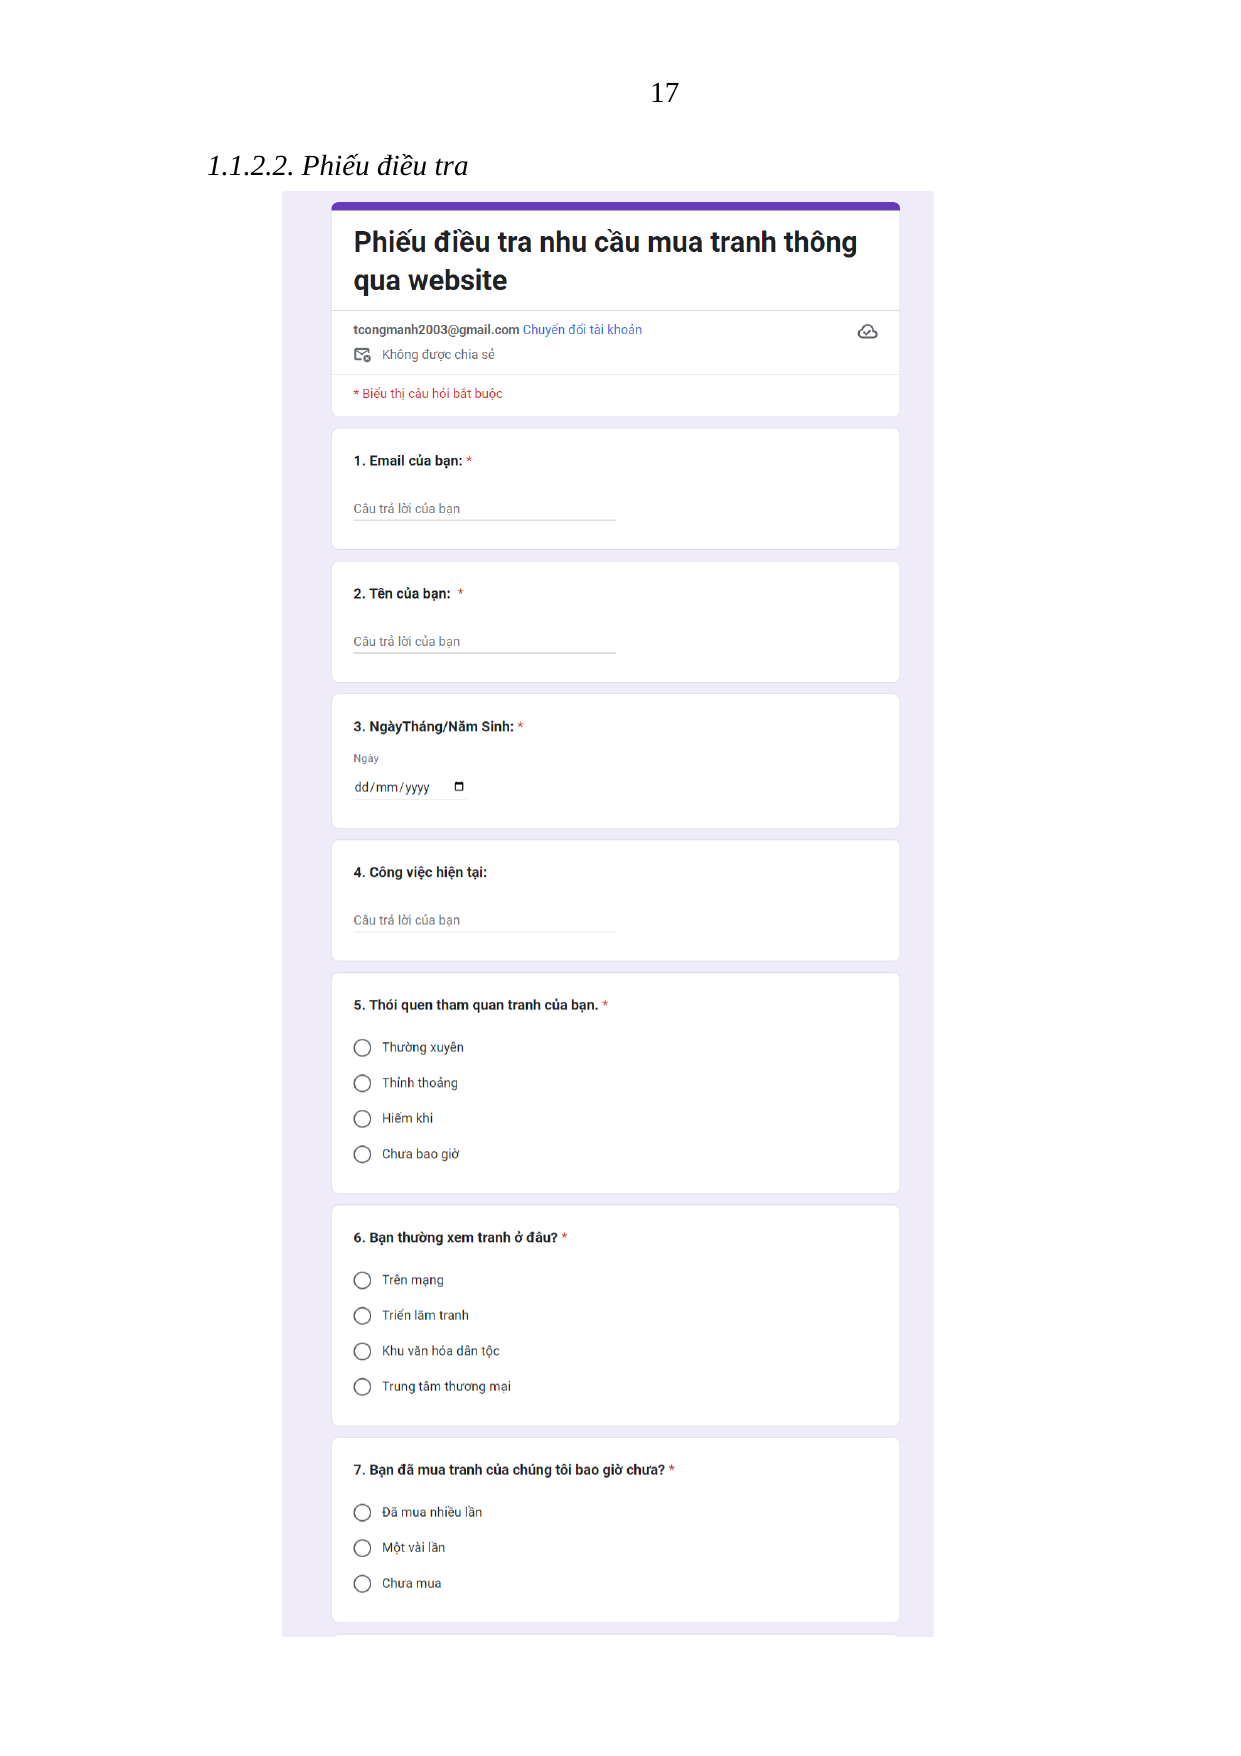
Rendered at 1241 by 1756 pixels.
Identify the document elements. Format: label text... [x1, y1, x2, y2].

subtitle 1.1.2.2. Phiếu điều tra [207, 148, 1122, 181]
picture [281, 191, 934, 1637]
